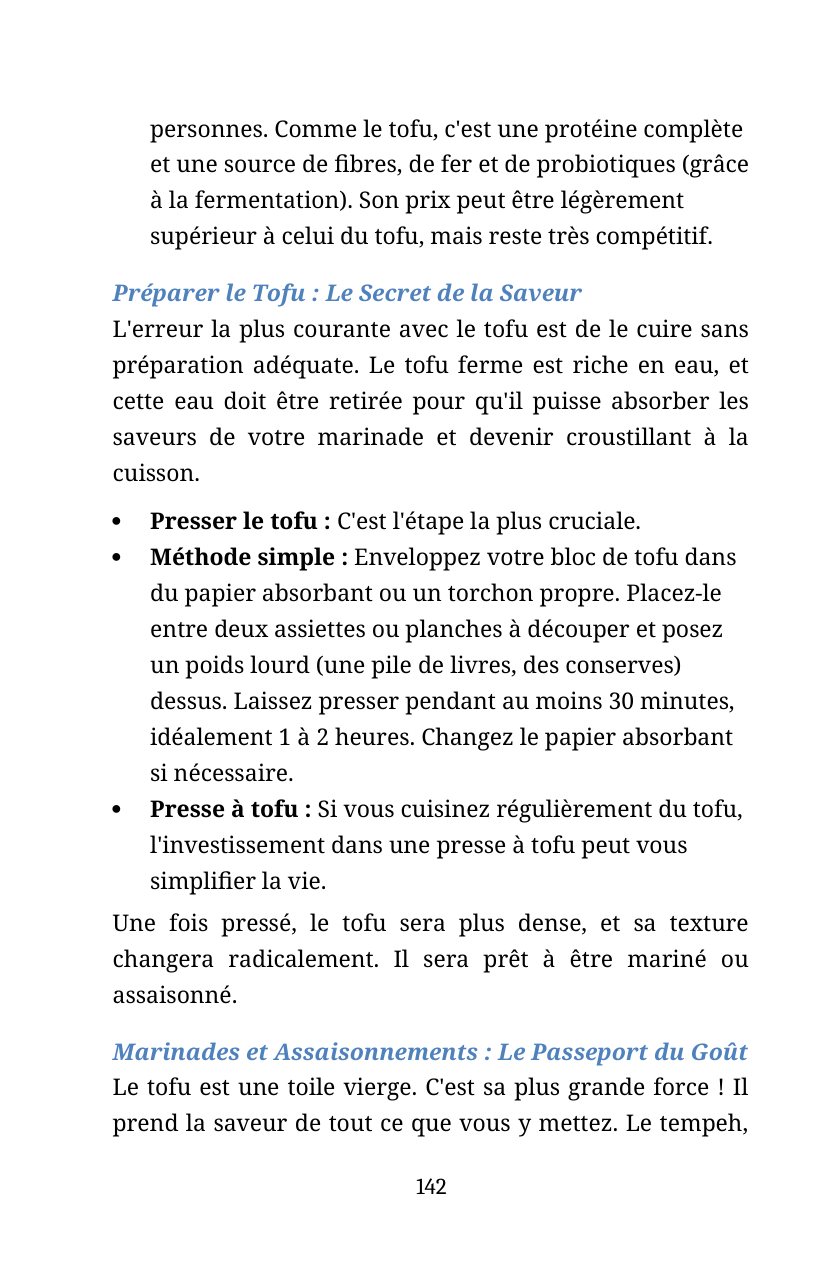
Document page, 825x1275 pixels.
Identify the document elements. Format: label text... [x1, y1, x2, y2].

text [112, 1071, 750, 1138]
subtitle Préparer le Tofu : Le Secret de la Saveur [112, 277, 750, 308]
list Méthode simple : Enveloppez votre bloc de tofu dans du papier absorbant ou un torchon propre. Placez-le entre deux assiettes ou planches à découper et posez un poids lourd (une pile de livres, des conserves) dessus. Laissez presser pendant au moins 30 minutes, idéalement 1 à 2 heures. Changez le papier absorbant si nécessaire. [112, 541, 750, 788]
list Presser le tofu : C'est l'étape la plus cruciale. [112, 505, 750, 536]
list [112, 112, 750, 252]
list Presse à tofu : Si vous cuisinez régulièrement du tofu, l'investissement dans une presse à tofu peut vous simplifier la vie. [112, 793, 750, 896]
text Une fois pressé, le tofu sera plus dense, et sa texture changera radicalement. Il sera prêt à être mariné ou assaisonné. [112, 907, 750, 1010]
text L'erreur la plus courante avec le tofu est de le cuire sans préparation adéquate. Le tofu ferme est riche en eau, et cette eau doit être retirée pour qu'il puisse absorber les saveurs de votre marinade et devenir croustillant à la cuisson. [112, 313, 750, 488]
subtitle Marinades et Assaisonnements : Le Passeport du Goût [112, 1035, 750, 1067]
